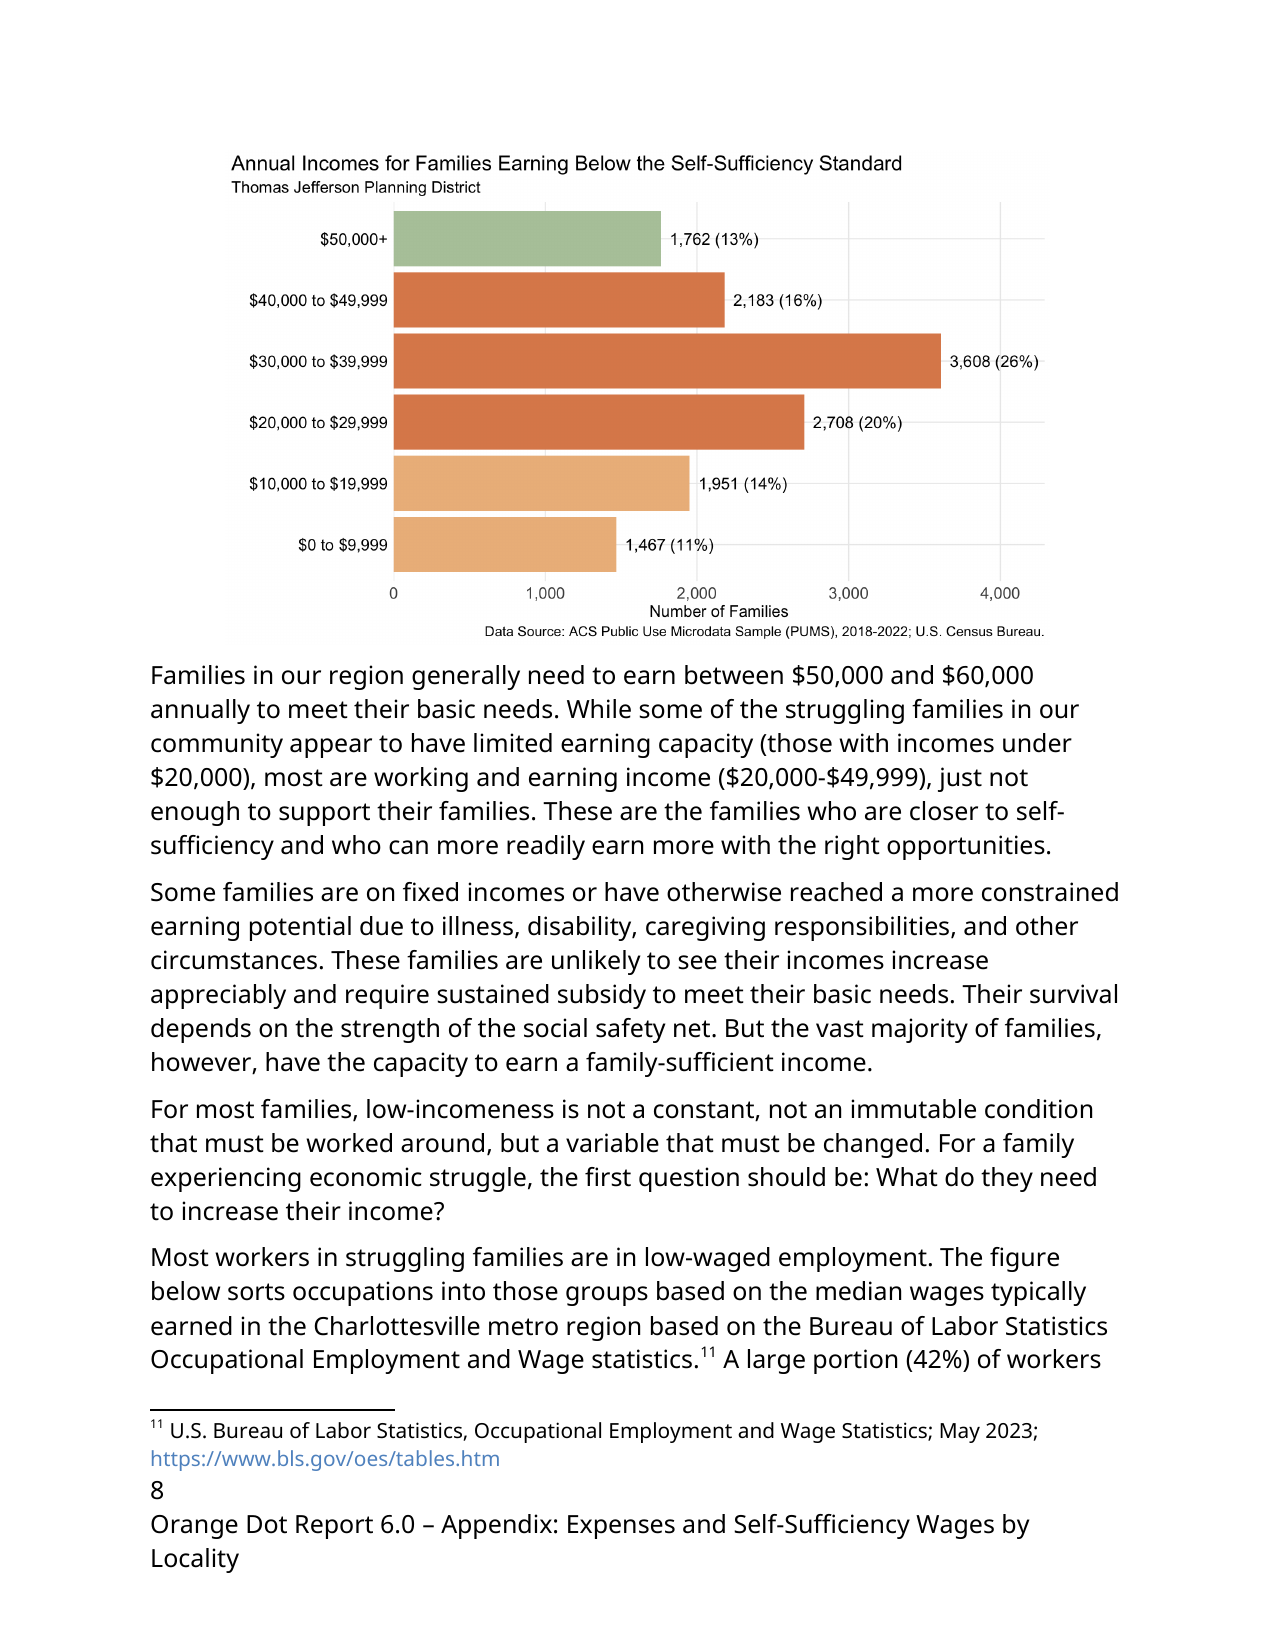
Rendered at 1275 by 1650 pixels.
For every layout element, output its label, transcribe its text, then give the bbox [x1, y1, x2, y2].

text Families in our region generally need to earn between $50,000 and $60,000 annually to meet their basic needs. While some of the struggling families in our community appear to have limited earning capacity (those with incomes under $20,000), most are working and earning income ($20,000-$49,999), just not enough to support their families. These are the families who are closer to self-sufficiency and who can more readily earn more with the right opportunities. [150, 657, 1125, 862]
text For most families, low-incomeness is not a constant, not an immutable condition that must be worked around, but a variable that must be changed. For a family experiencing economic struggle, the first question should be: What do they need to increase their income? [150, 1091, 1125, 1227]
picture [225, 150, 1050, 645]
text Some families are on fixed incomes or have otherwise reached a more constrained earning potential due to illness, disability, caregiving responsibilities, and other circumstances. These families are unlikely to see their incomes increase appreciably and require sustained subsidy to meet their basic needs. Their survival depends on the strength of the social safety net. But the vast majority of families, however, have the capacity to earn a family-sufficient income. [150, 874, 1125, 1079]
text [150, 1240, 1125, 1376]
